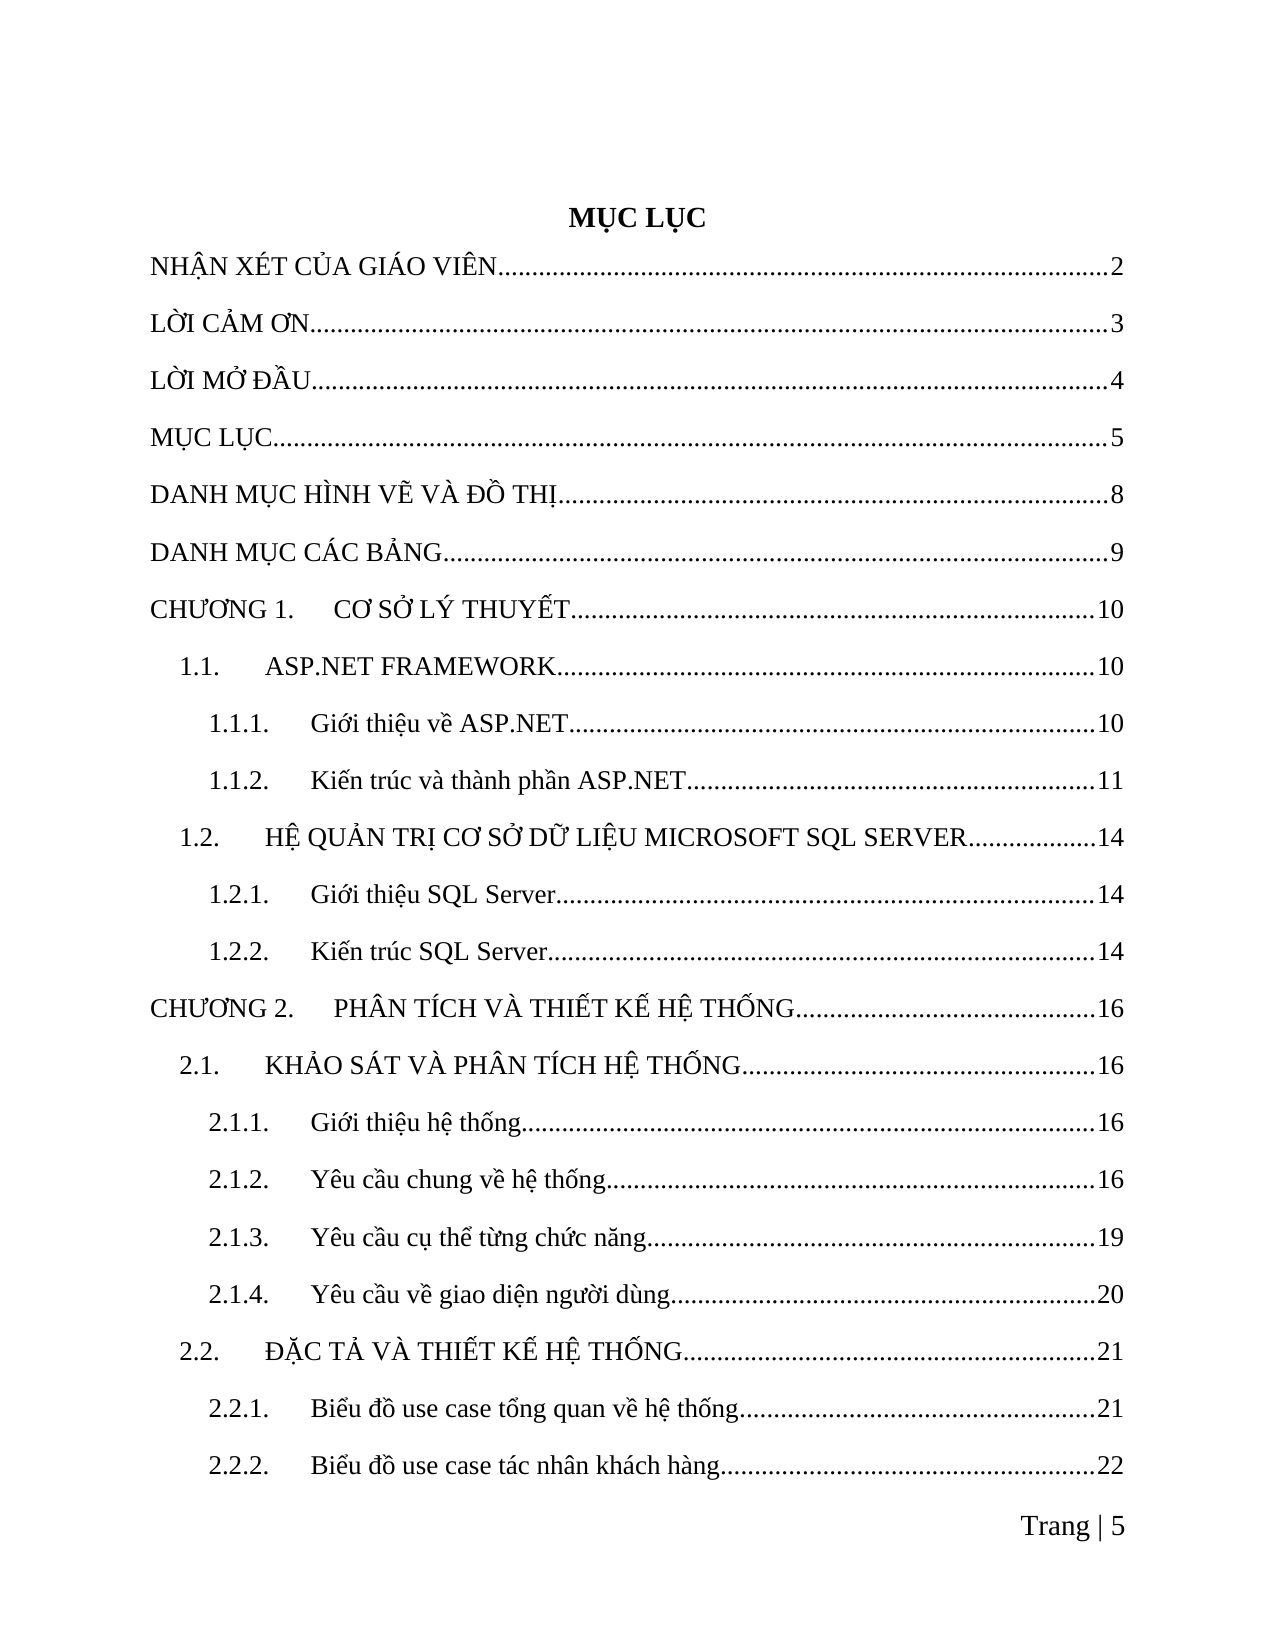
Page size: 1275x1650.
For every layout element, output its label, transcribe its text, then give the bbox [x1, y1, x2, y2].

text 1.2. HỆ QUẢN TRỊ CƠ SỞ DỮ LIỆU MICROSOFT SQL SERVER 14 [179, 821, 1125, 852]
text 1.1.2. Kiến trúc và thành phần ASP.NET 11 [208, 764, 1125, 795]
text 1.2.2. Kiến trúc SQL Server 14 [208, 935, 1125, 966]
text 2.2.1. Biểu đồ use case tổng quan về hệ thống 21 [208, 1392, 1125, 1423]
text 2.2.2. Biểu đồ use case tác nhân khách hàng 22 [208, 1449, 1125, 1480]
subtitle MỤC LỤC [150, 200, 1125, 233]
text NHẬN XÉT CỦA GIÁO VIÊN 2 [150, 250, 1125, 281]
text 1.2.1. Giới thiệu SQL Server 14 [208, 878, 1125, 909]
text DANH MỤC HÌNH VẼ VÀ ĐỒ THỊ 8 [150, 479, 1125, 510]
text 2.1.3. Yêu cầu cụ thể từng chức năng 19 [208, 1221, 1125, 1252]
text 2.1. KHẢO SÁT VÀ PHÂN TÍCH HỆ THỐNG 16 [179, 1049, 1125, 1081]
text 1.1. ASP.NET FRAMEWORK 10 [179, 650, 1125, 681]
text 2.1.2. Yêu cầu chung về hệ thống 16 [208, 1164, 1125, 1195]
text 2.1.1. Giới thiệu hệ thống 16 [208, 1107, 1125, 1138]
text 1.1.1. Giới thiệu về ASP.NET 10 [208, 707, 1125, 738]
text DANH MỤC CÁC BẢNG 9 [150, 536, 1125, 567]
text CHƯƠNG 2. PHÂN TÍCH VÀ THIẾT KẾ HỆ THỐNG 16 [150, 992, 1125, 1023]
text 2.2. ĐẶC TẢ VÀ THIẾT KẾ HỆ THỐNG 21 [179, 1335, 1125, 1366]
text LỜI MỞ ĐẦU 4 [150, 364, 1125, 396]
text 2.1.4. Yêu cầu về giao diện người dùng 20 [208, 1278, 1125, 1309]
text MỤC LỤC 5 [150, 422, 1125, 453]
text CHƯƠNG 1. CƠ SỞ LÝ THUYẾT 10 [150, 593, 1125, 624]
text LỜI CẢM ƠN 3 [150, 307, 1125, 338]
